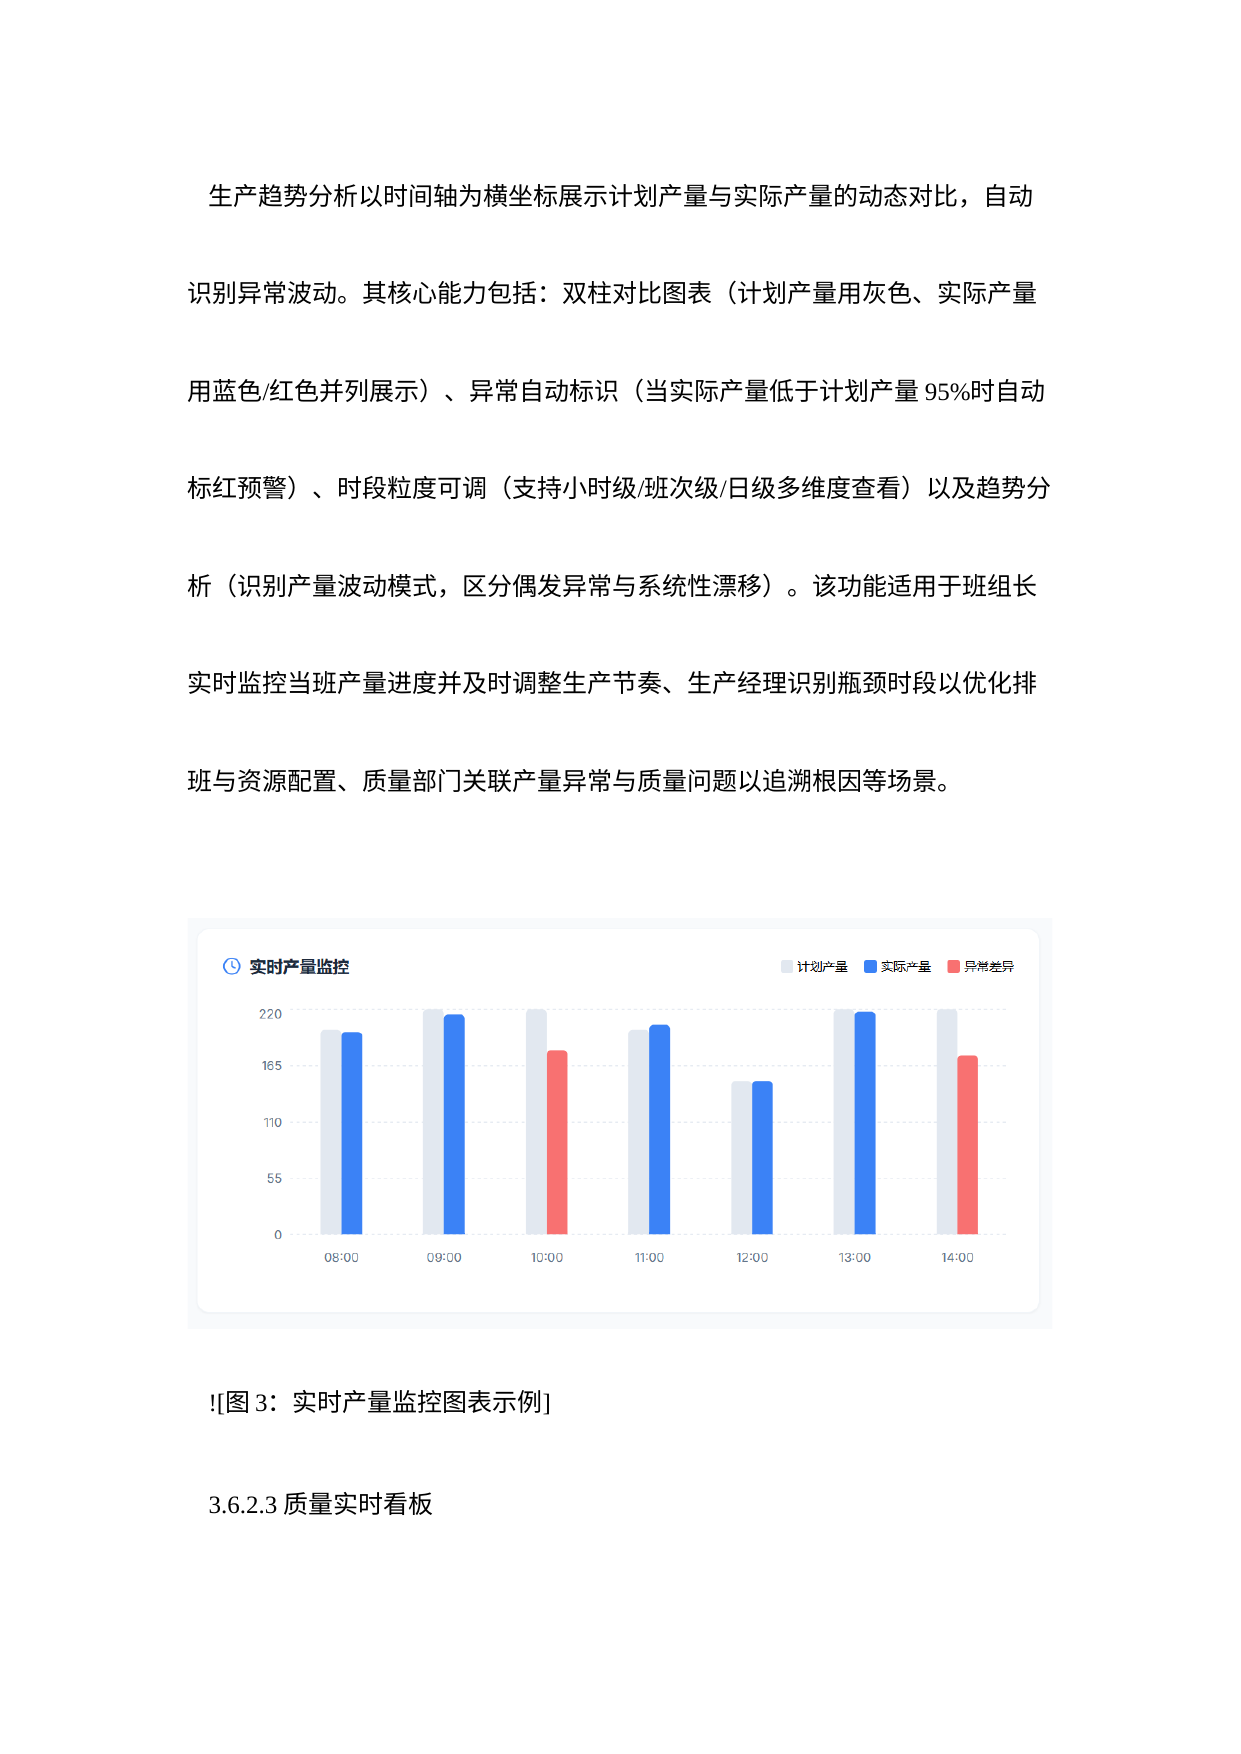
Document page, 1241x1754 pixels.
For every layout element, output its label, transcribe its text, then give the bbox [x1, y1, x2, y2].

text 生产趋势分析以时间轴为横坐标展示计划产量与实际产量的动态对比，自动识别异常波动。其核心能力包括：双柱对比图表（计划产量用灰色、实际产量用蓝色/红色并列展示）、异常自动标识（当实际产量低于计划产量95%时自动标红预警）、时段粒度可调（支持小时级/班次级/日级多维度查看）以及趋势分析（识别产量波动模式，区分偶发异常与系统性漂移）。该功能适用于班组长实时监控当班产量进度并及时调整生产节奏、生产经理识别瓶颈时段以优化排班与资源配置、质量部门关联产量异常与质量问题以追溯根因等场景。 [187, 162, 1053, 812]
picture [187, 918, 1053, 1329]
text ![图3：实时产量监控图表示例] [187, 1368, 1053, 1433]
text 3.6.2.3 质量实时看板 [187, 1470, 1053, 1535]
